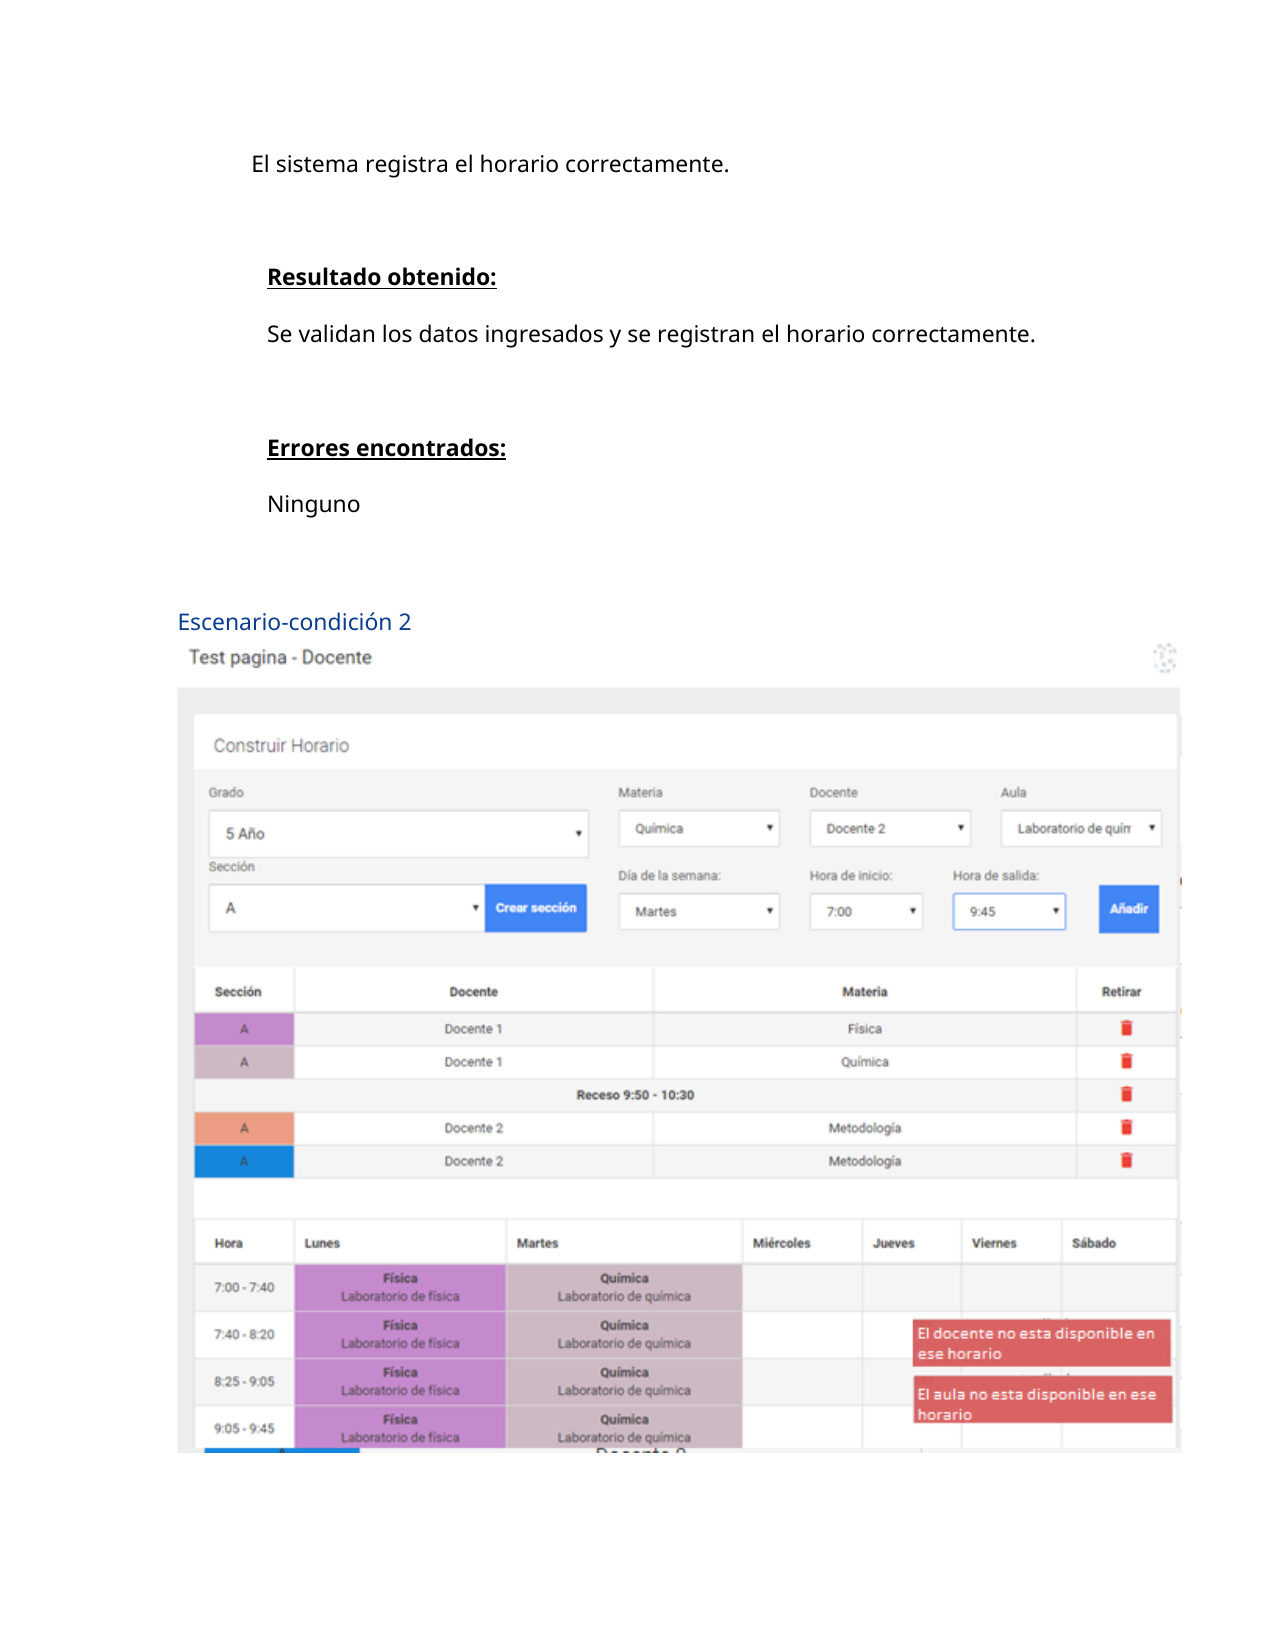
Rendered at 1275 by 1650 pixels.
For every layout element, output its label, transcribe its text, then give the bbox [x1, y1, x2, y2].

text Resultado obtenido: [193, 261, 1098, 292]
picture [177, 643, 1182, 1453]
text Errores encontrados: [193, 431, 1098, 463]
text Se validan los datos ingresados y se registran el horario correctamente. [193, 318, 1098, 349]
subtitle Escenario-condición 2 [177, 606, 1098, 637]
text El sistema registra el horario correctamente. [193, 148, 1098, 179]
text Ninguno [267, 488, 1098, 519]
